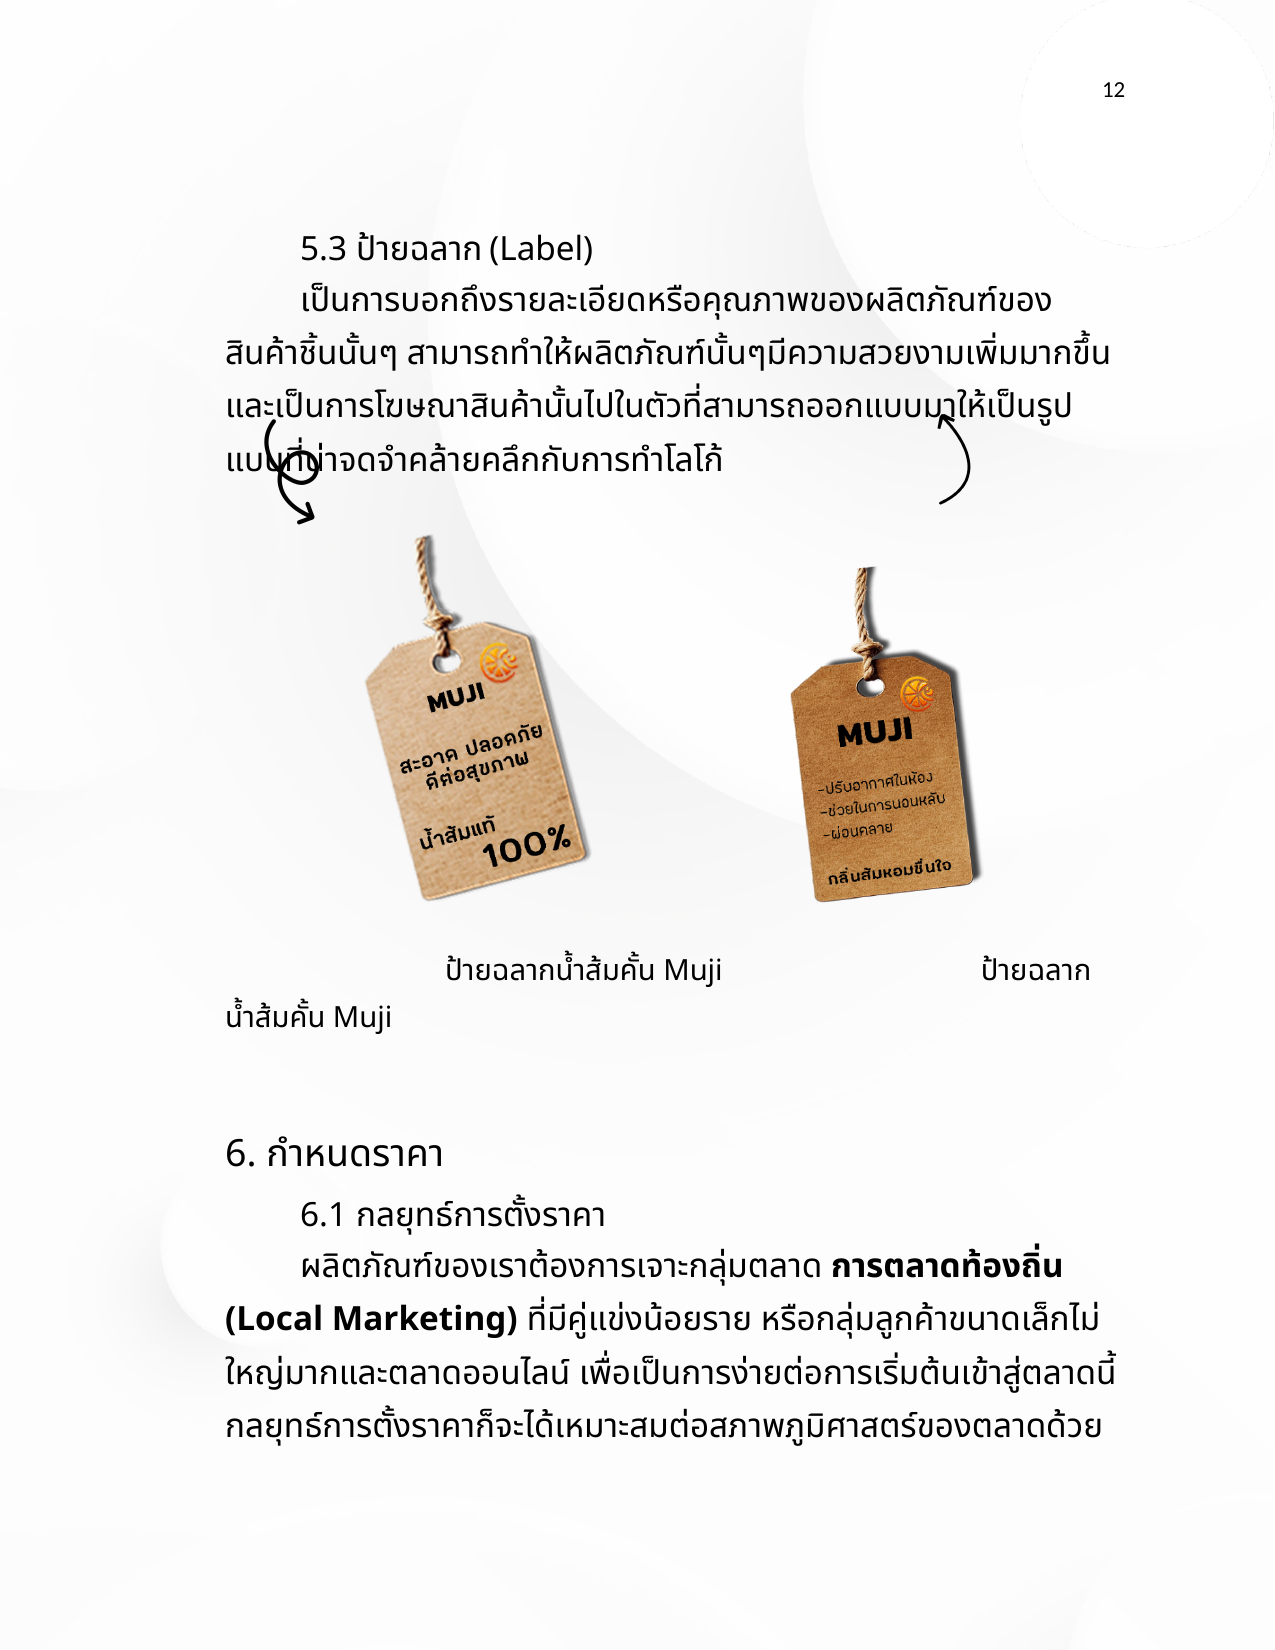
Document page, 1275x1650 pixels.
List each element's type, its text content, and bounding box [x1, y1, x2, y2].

text เป็นการบอกถึงรายละเอียดหรือคุณภาพของผลิตภัณฑ์ของสินค้าชิ้นนั้นๆ สามารถทำให้ผลิตภัณฑ์นั้นๆมีความสวยงามเพิ่มมากขึ้น และเป็นการโฆษณาสินค้านั้นไปในตัวที่สามารถออกแบบมาให้เป็นรูปแบบที่น่าจดจำคล้ายคลึกกับการทำโลโก้ [225, 276, 1125, 486]
text ป้ายฉลากน้ำส้มคั้น Muji ป้ายฉลากน้ำส้มคั้น Muji [225, 949, 1125, 1040]
subtitle 6. กำหนดราคา [225, 1126, 1125, 1183]
picture [0, 0, 1274, 1650]
subtitle 6.1 กลยุทธ์การตั้งราคา [225, 1191, 1125, 1242]
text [225, 1242, 1125, 1452]
subtitle 5.3 ป้ายฉลาก (Label) [225, 225, 1125, 276]
